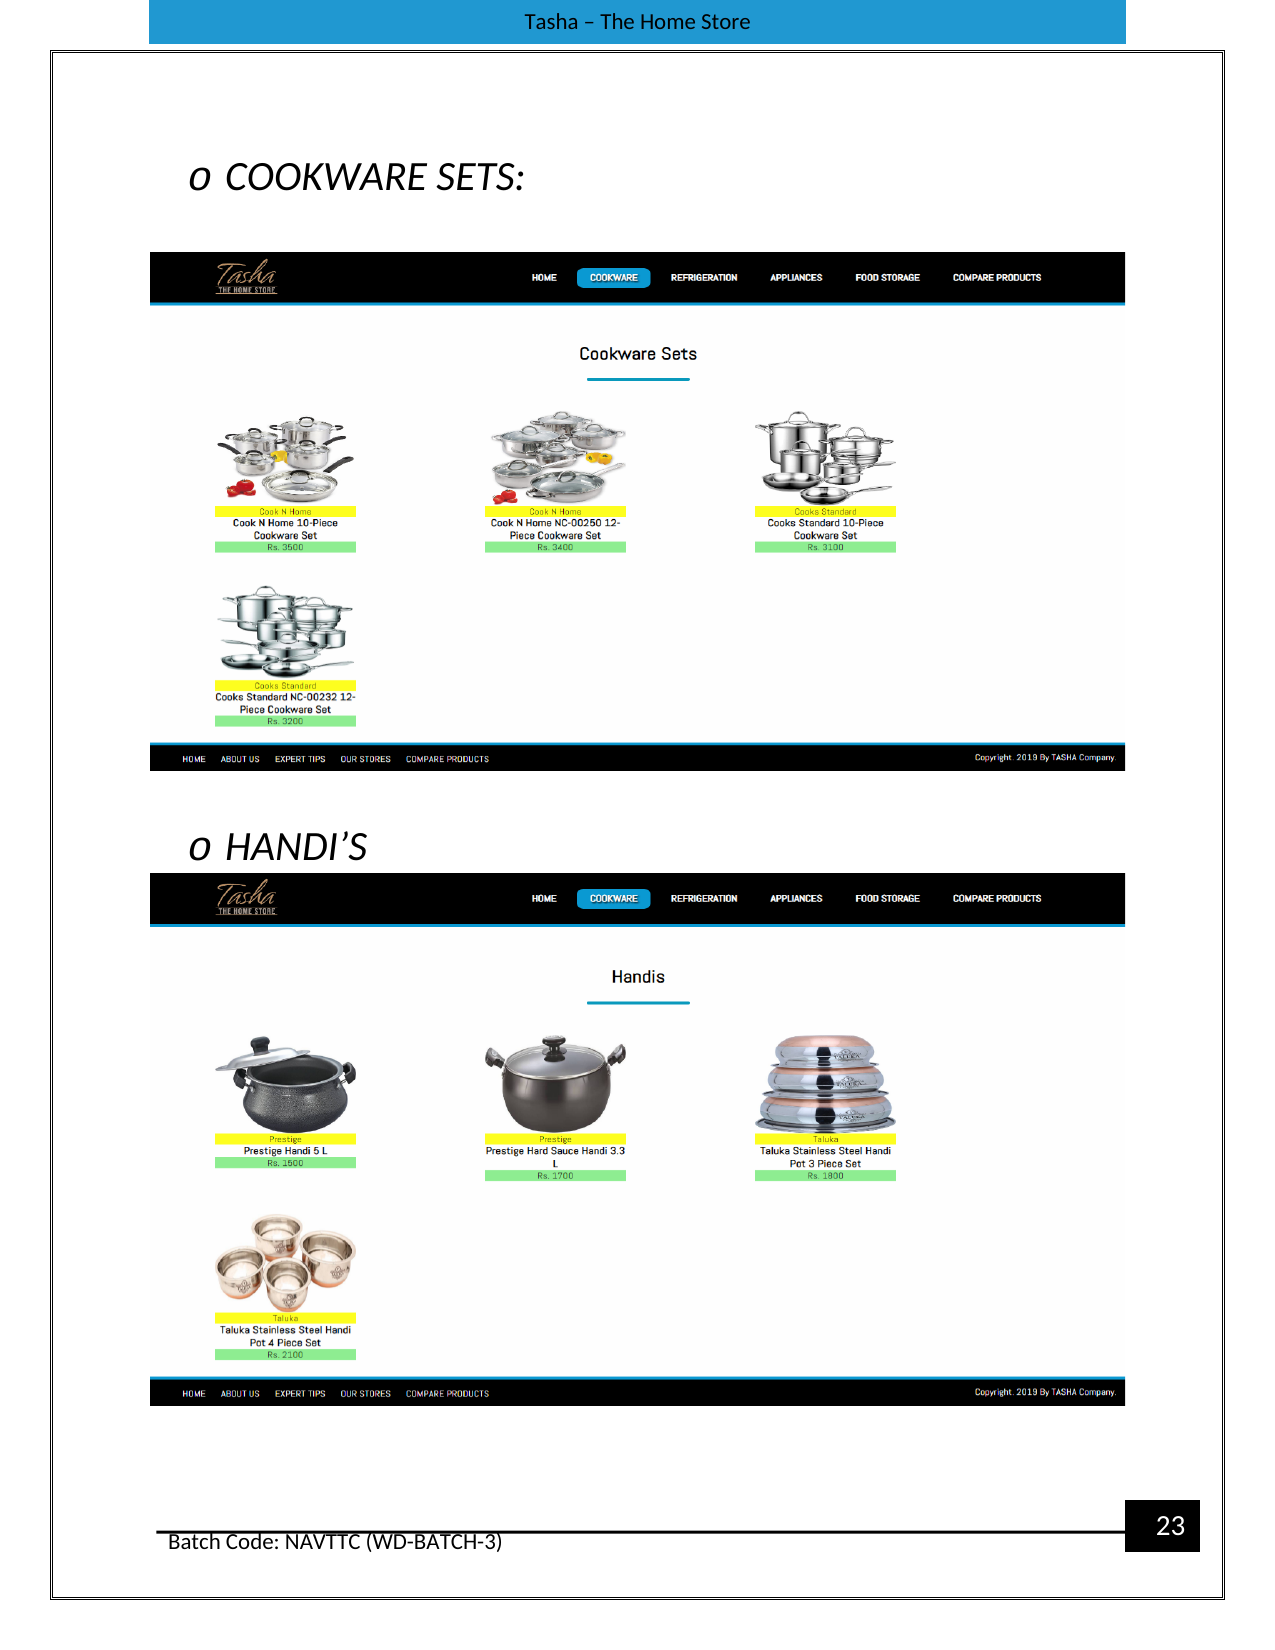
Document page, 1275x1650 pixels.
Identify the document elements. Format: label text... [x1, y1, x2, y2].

list HANDI’S [187, 820, 1125, 873]
picture [150, 928, 1125, 1376]
picture [150, 306, 1125, 742]
picture [150, 873, 1125, 923]
list COOKWARE SETS: [187, 150, 1125, 203]
picture [150, 1381, 1125, 1406]
picture [150, 746, 1125, 771]
picture [150, 252, 1125, 301]
